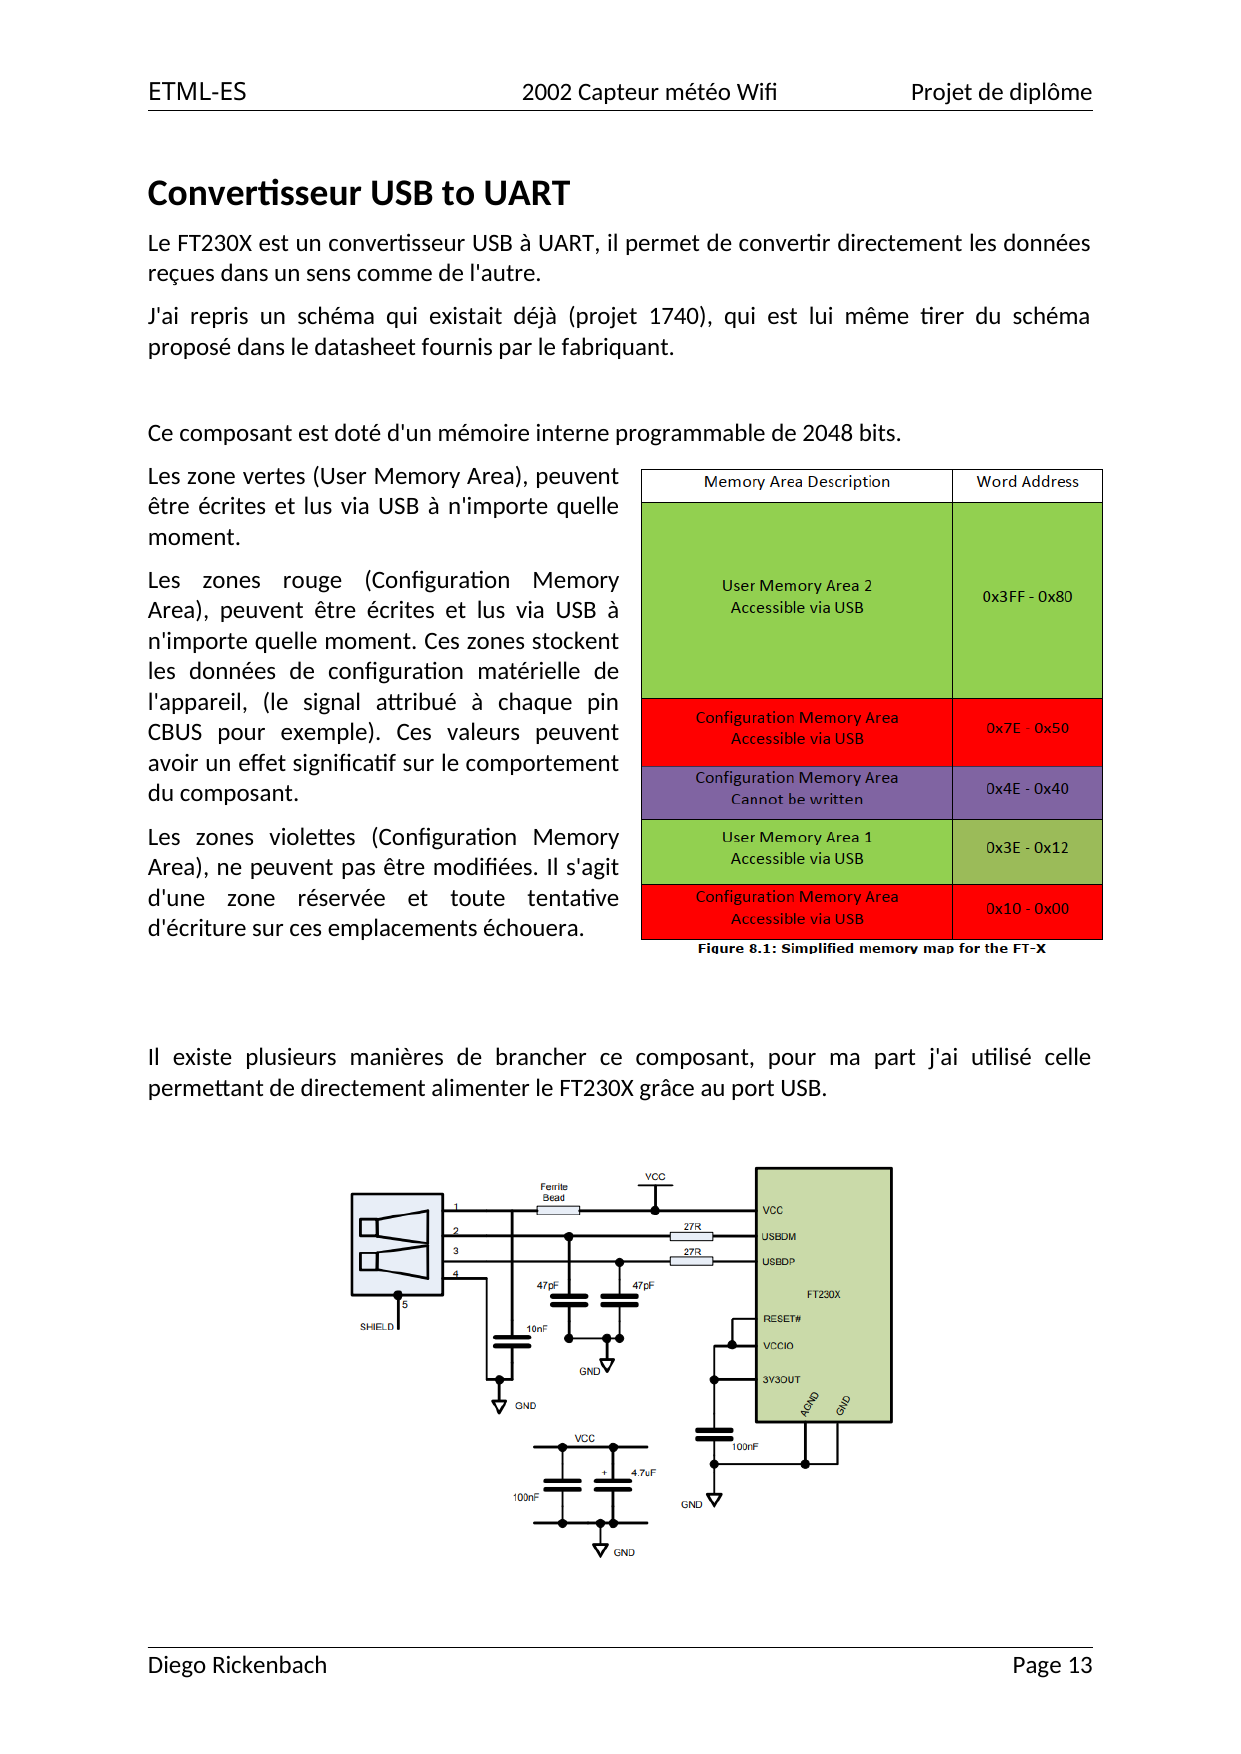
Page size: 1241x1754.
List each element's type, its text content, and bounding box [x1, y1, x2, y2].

text Ce composant est doté d'un mémoire interne programmable de 2048 bits. [148, 417, 1093, 447]
picture [336, 1157, 905, 1559]
text Le FT230X est un convertisseur USB à UART, il permet de convertir directement les données reçues dans un sens comme de l'autre. [148, 227, 1093, 288]
picture [638, 466, 1103, 954]
text Les zones rouge (Configuration Memory Area), peuvent être écrites et lus via USB à n'importe quelle moment. Ces zones stockent les données de configuration matérielle de l'appareil, (le signal attribué à chaque pin CBUS pour exemple). Ces valeurs peuvent avoir un effet significatif sur le comportement du composant. [148, 564, 638, 808]
text Les zones violettes (Configuration Memory Area), ne peuvent pas être modifiées. Il s'agit d'une zone réservée et toute tentative d'écriture sur ces emplacements échouera. [148, 821, 638, 943]
text Il existe plusieurs manières de brancher ce composant, pour ma part j'ai utilisé celle permettant de directement alimenter le FT230X grâce au port USB. [148, 1041, 1093, 1102]
text Les zone vertes (User Memory Area), peuvent être écrites et lus via USB à n'importe quelle moment. [148, 460, 1093, 551]
subtitle Convertisseur USB to UART [148, 168, 1093, 214]
text J'ai repris un schéma qui existait déjà (projet 1740), qui est lui même tirer du schéma proposé dans le datasheet fournis par le fabriquant. [148, 300, 1093, 361]
